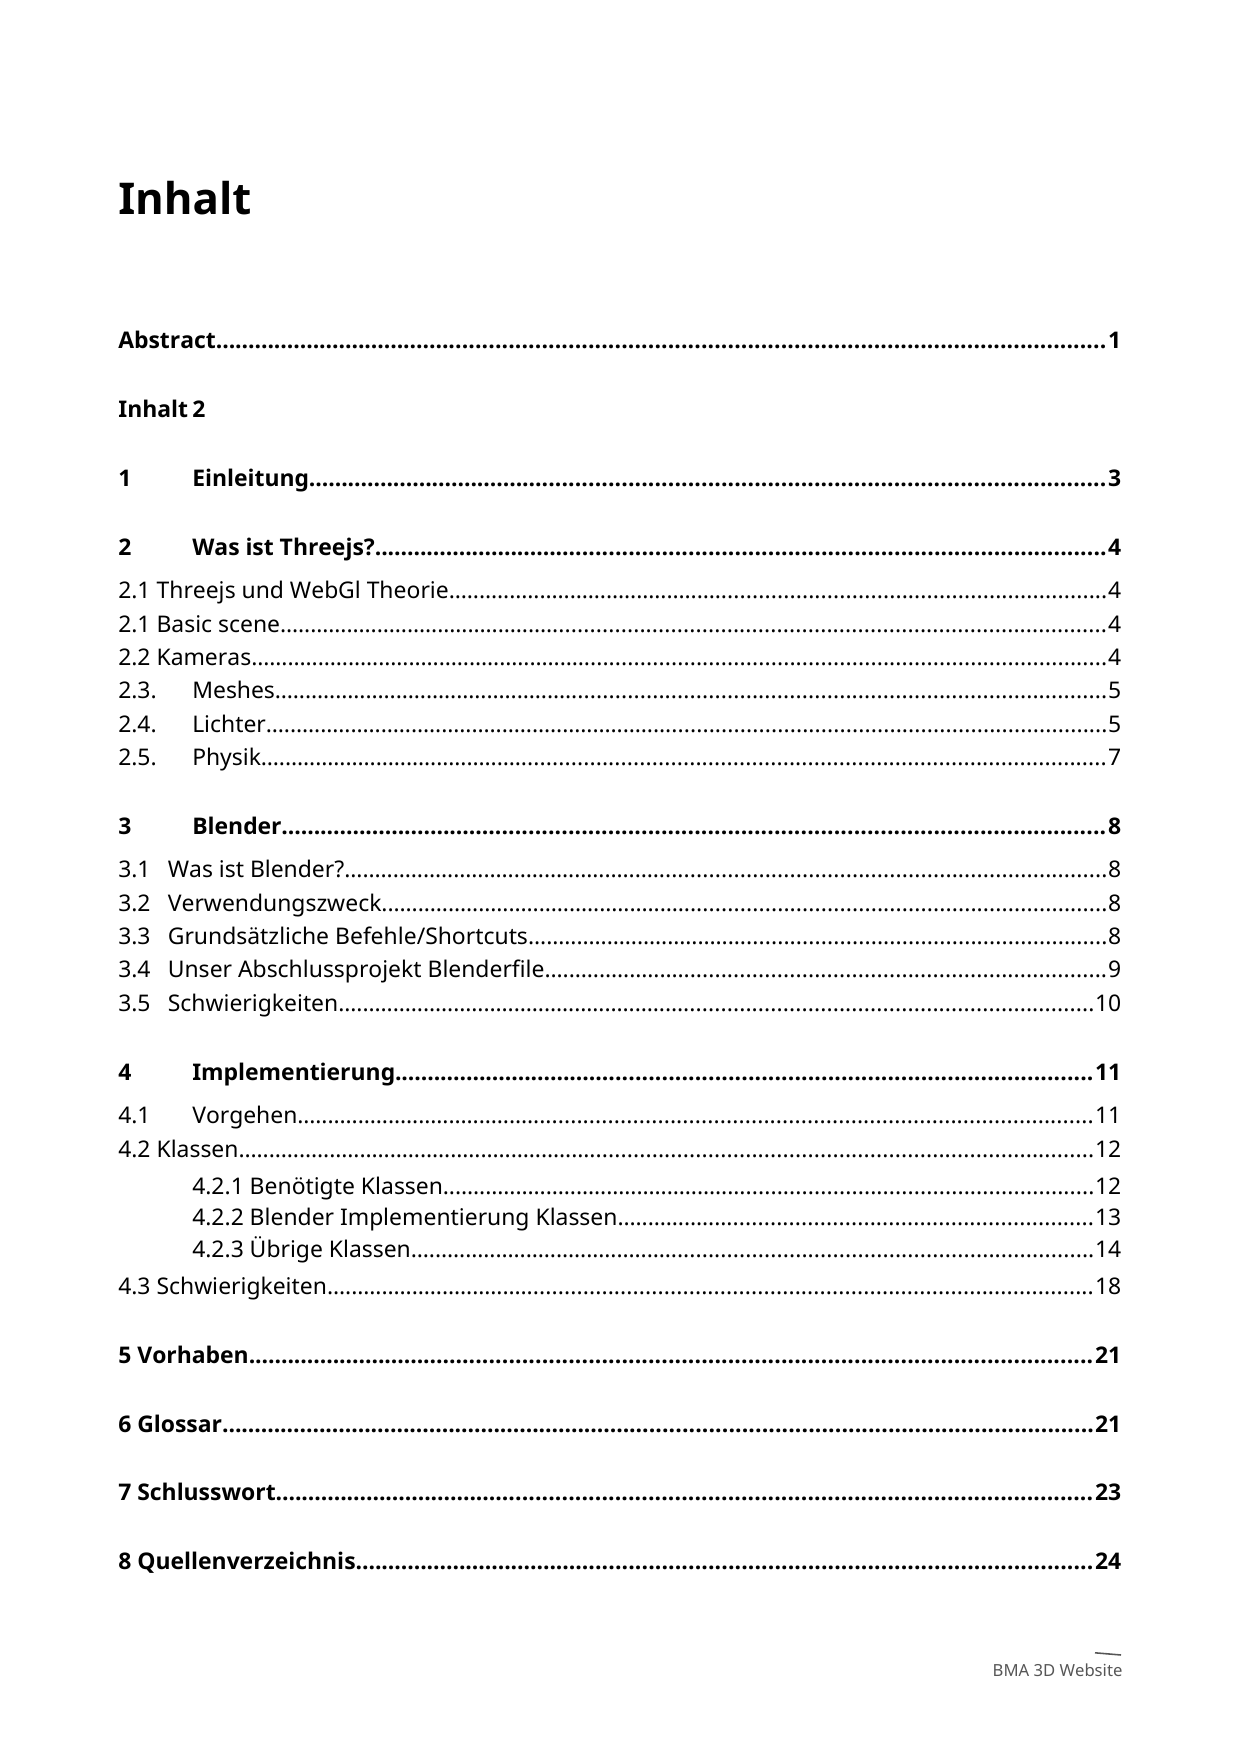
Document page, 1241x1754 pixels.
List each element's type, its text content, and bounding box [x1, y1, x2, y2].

subtitle Inhalt [118, 168, 1122, 227]
